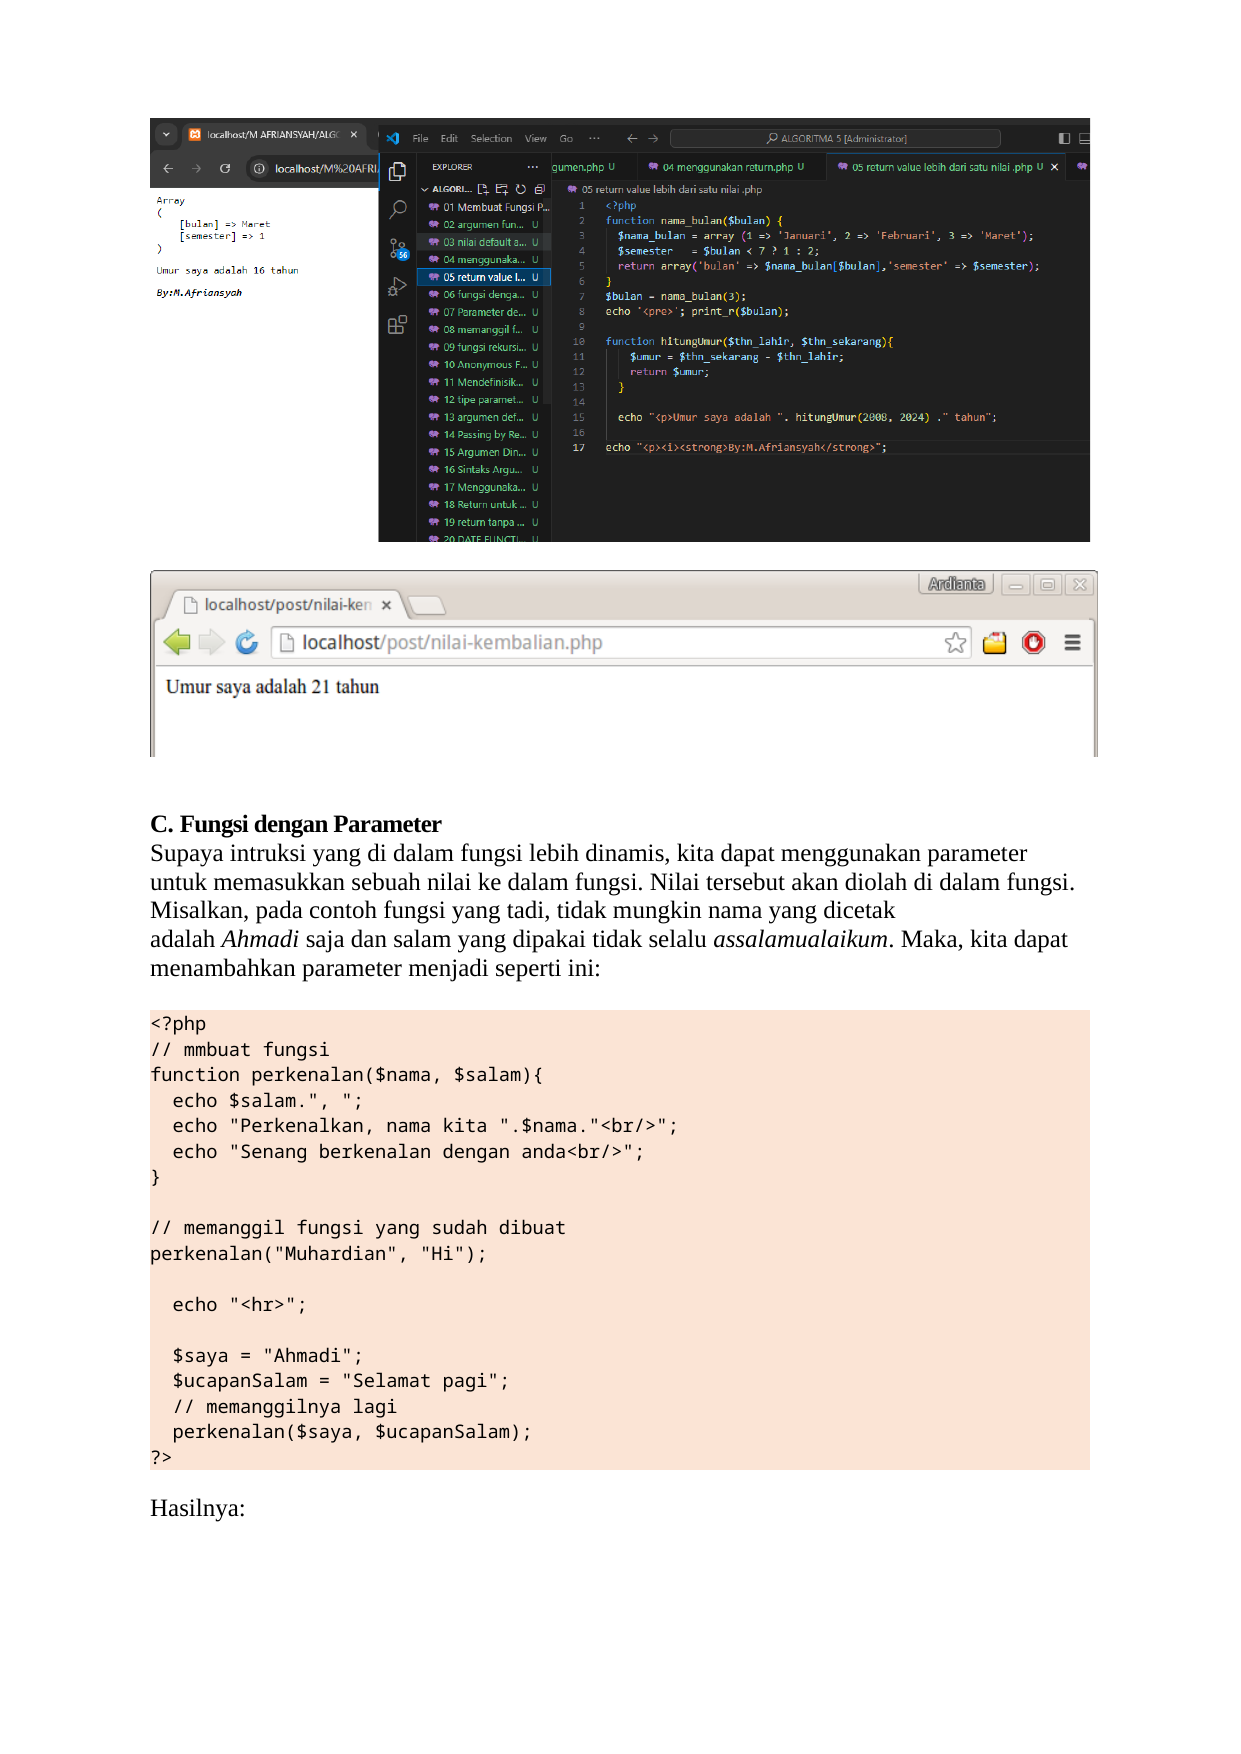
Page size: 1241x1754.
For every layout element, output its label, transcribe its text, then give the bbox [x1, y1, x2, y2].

text echo "Senang berkenalan dengan anda<br/>"; [150, 1138, 1090, 1163]
text Hasilnya: [150, 1493, 1090, 1522]
text } [150, 1163, 1090, 1189]
list Fungsi dengan Parameter [150, 809, 1090, 838]
picture [150, 118, 1091, 542]
text echo $salam.", "; [150, 1087, 1090, 1112]
picture [150, 570, 1098, 757]
text // memanggil fungsi yang sudah dibuat [150, 1214, 1090, 1240]
text echo "Perkenalkan, nama kita ".$nama."<br/>"; [150, 1112, 1090, 1138]
text <?php [150, 1010, 1090, 1036]
text perkenalan("Muhardian", "Hi"); [150, 1240, 1090, 1266]
text ?> [150, 1444, 1090, 1470]
text function perkenalan($nama, $salam){ [150, 1061, 1090, 1087]
text $saya = "Ahmadi"; [150, 1342, 1090, 1368]
text echo "<hr>"; [150, 1291, 1090, 1317]
text // mmbuat fungsi [150, 1036, 1090, 1061]
text $ucapanSalam = "Selamat pagi"; [150, 1368, 1090, 1393]
text Supaya intruksi yang di dalam fungsi lebih dinamis, kita dapat menggunakan parameter untuk memasukkan sebuah nilai ke dalam fungsi. Nilai tersebut akan diolah di dalam fungsi. [150, 838, 1090, 895]
text // memanggilnya lagi [150, 1393, 1090, 1419]
text Misalkan, pada contoh fungsi yang tadi, tidak mungkin nama yang dicetak adalah Ahmadi saja dan salam yang dipakai tidak selalu assalamualaikum. Maka, kita dapat menambahkan parameter menjadi seperti ini: [150, 895, 1090, 982]
text perkenalan($saya, $ucapanSalam); [150, 1419, 1090, 1444]
